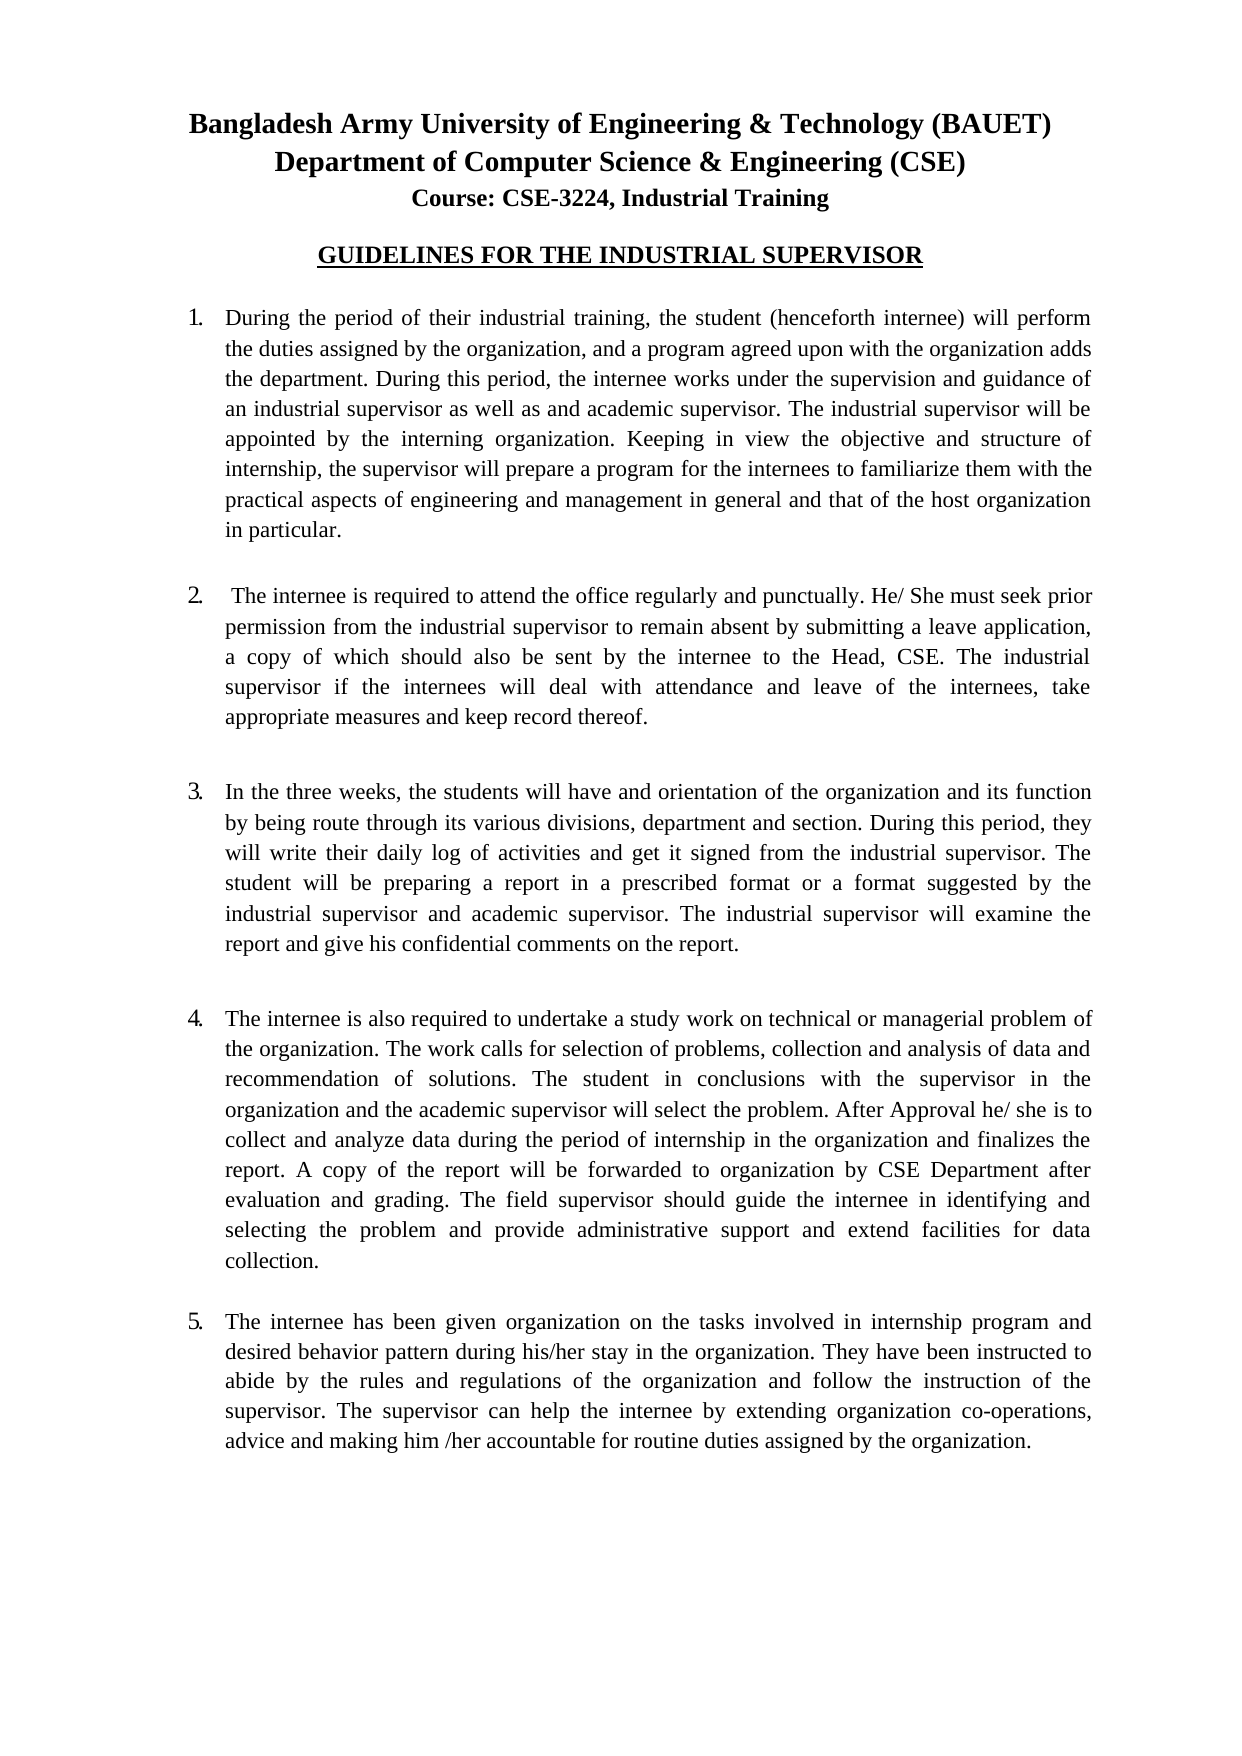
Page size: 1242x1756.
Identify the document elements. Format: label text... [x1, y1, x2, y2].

list The internee is required to attend the office regularly and punctually. He/ She must seek prior permission from the industrial supervisor to remain absent by submitting a leave application, a copy of which should also be sent by the internee to the Head, CSE. The industrial supervisor if the internees will deal with attendance and leave of the internees, take appropriate measures and keep record thereof. [187, 580, 1092, 730]
subtitle Bangladesh Army University of Engineering & Technology (BAUET) Department of Computer Science & Engineering (CSE) [188, 106, 1130, 178]
list The internee has been given organization on the tasks involved in internship program and desired behavior pattern during his/her stay in the organization. They have been instructed to abide by the rules and regulations of the organization and follow the instruction of the supervisor. The supervisor can help the internee by extending organization co-operations, advice and making him /her accountable for routine duties assigned by the organization. [187, 1306, 1093, 1453]
list During the period of their industrial training, the student (henceforth internee) will perform the duties assigned by the organization, and a program agreed upon with the organization adds the department. During this period, the internee works under the supervision and guidance of an industrial supervisor as well as and academic supervisor. The industrial supervisor will be appointed by the interning organization. Keeping in view the objective and structure of internship, the supervisor will prepare a program for the internees to familiarize them with the practical aspects of engineering and management in general and that of the host organization in particular. [187, 302, 1093, 542]
subtitle Course: CSE-3224, Industrial Training GUIDELINES FOR THE INDUSTRIAL SUPERVISOR [317, 183, 984, 269]
list The internee is also required to undertake a study work on technical or managerial problem of the organization. The work calls for selection of problems, collection and analysis of data and recommendation of solutions. The student in conclusions with the supervisor in the organization and the academic supervisor will select the problem. After Approval he/ she is to collect and analyze data during the period of internship in the organization and finalizes the report. A copy of the report will be forwarded to organization by CSE Department after evaluation and grading. The field supervisor should guide the internee in identifying and selecting the problem and provide administrative support and extend facilities for data collection. [187, 1003, 1092, 1273]
list In the three weeks, the students will have and orientation of the organization and its function by being route through its various divisions, department and section. During this period, they will write their daily log of activities and get it signed from the industrial supervisor. The student will be preparing a report in a prescribed format or a format suggested by the industrial supervisor and academic supervisor. The industrial supervisor will examine the report and give his confidential comments on the report. [187, 776, 1093, 956]
